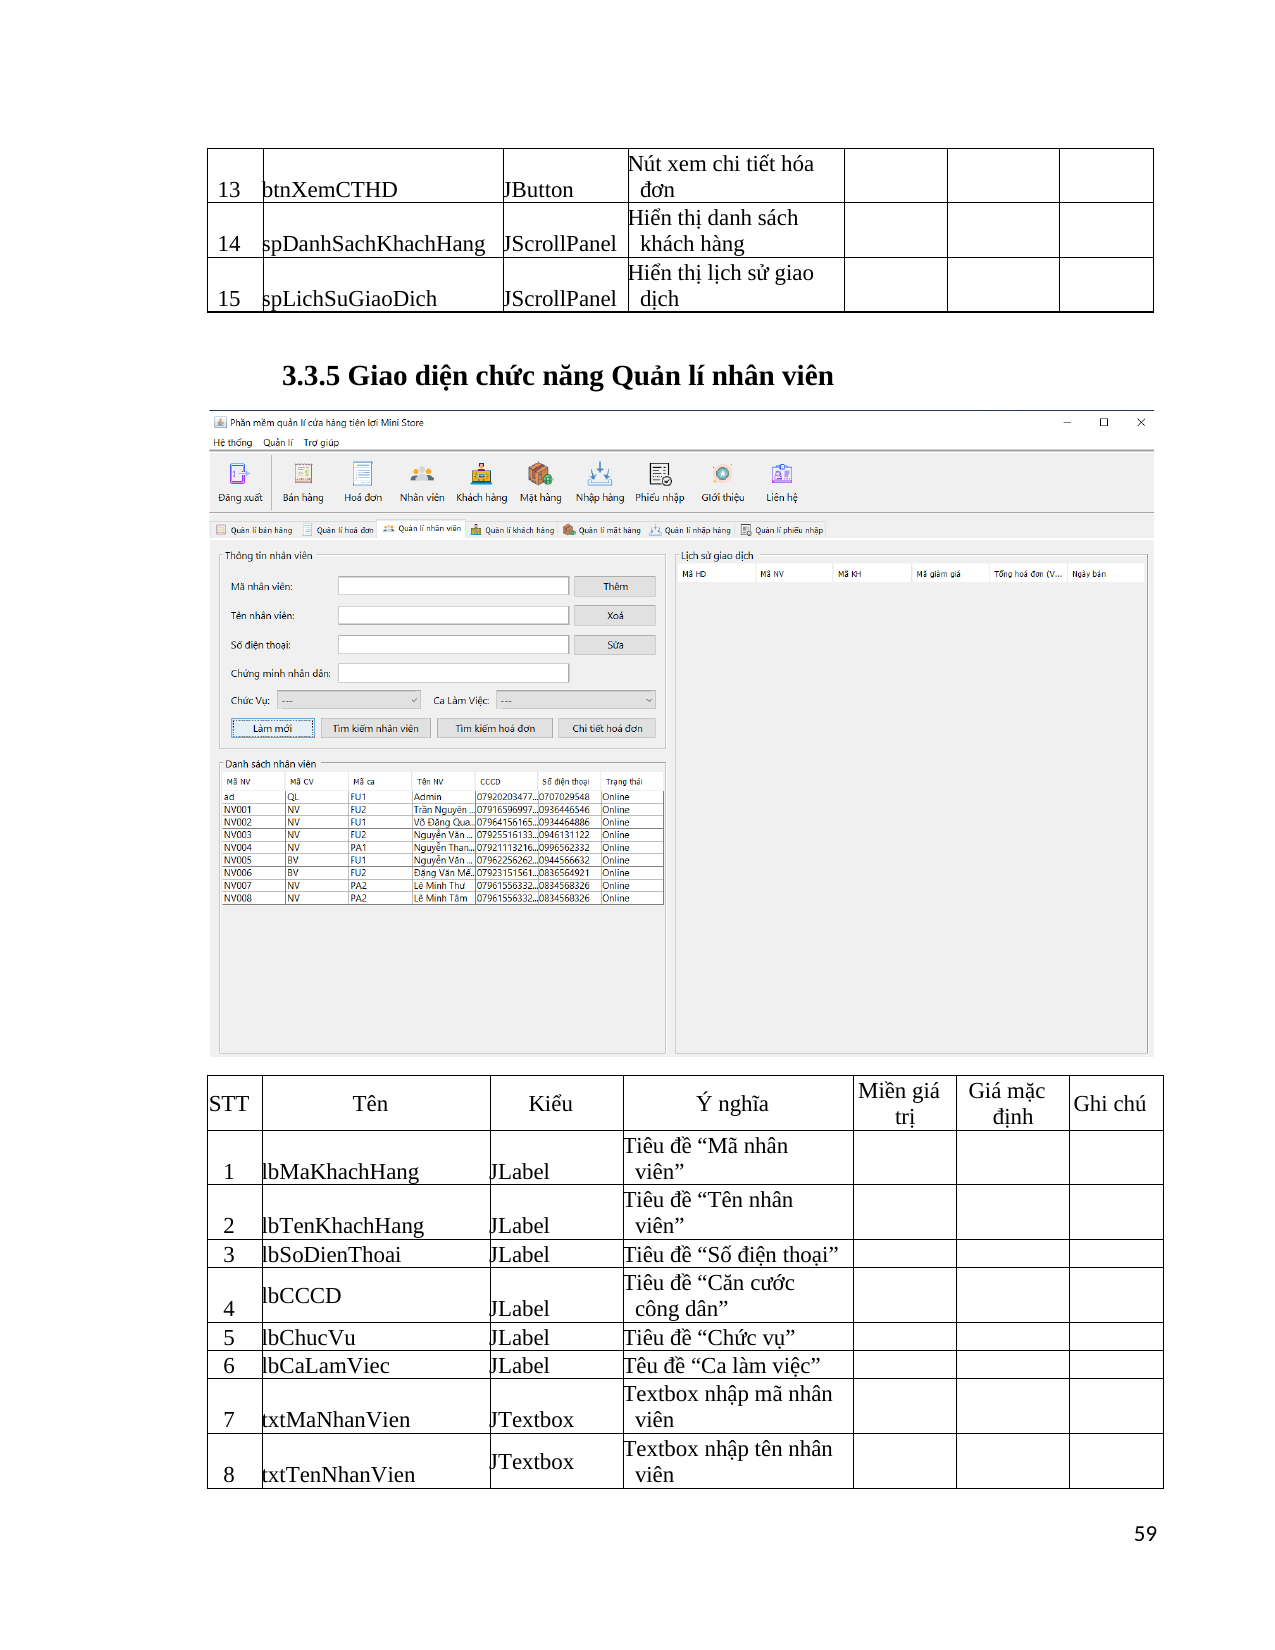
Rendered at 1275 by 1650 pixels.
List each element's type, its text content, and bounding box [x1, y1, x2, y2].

table_header Kiểu [491, 1076, 623, 1130]
table_cell lbSoDienThoai [263, 1240, 490, 1267]
table_cell JButton [504, 149, 628, 202]
table_cell 13 [208, 149, 263, 202]
table_cell [1070, 1379, 1163, 1433]
table_cell [1070, 1268, 1163, 1322]
table_cell Textbox nhập mã nhân viên [624, 1379, 853, 1433]
table_cell lbTenKhachHang [263, 1185, 490, 1239]
table_cell Hiển thị lịch sử giao dịch [629, 258, 844, 311]
table_cell [854, 1379, 956, 1433]
table_cell [1070, 1351, 1163, 1378]
table_cell [1060, 149, 1153, 202]
table_cell txtMaNhanVien [263, 1379, 490, 1433]
table_cell JLabel [491, 1185, 623, 1239]
table_cell [854, 1240, 956, 1267]
table_cell 2 [208, 1185, 262, 1239]
table_cell 7 [208, 1379, 262, 1433]
table_cell [845, 149, 947, 202]
table_cell Hiển thị danh sách khách hàng [629, 203, 844, 257]
table_cell spLichSuGiaoDich [264, 258, 503, 311]
table_cell JLabel [491, 1131, 623, 1184]
table_cell [1070, 1240, 1163, 1267]
table_cell lbCaLamViec [263, 1351, 490, 1378]
table_cell lbMaKhachHang [263, 1131, 490, 1184]
table_cell [957, 1268, 1069, 1322]
table_cell [957, 1323, 1069, 1350]
table_cell Têu đề “Ca làm việc” [624, 1351, 853, 1378]
table_cell [1070, 1434, 1163, 1487]
table_header Miền giá trị [854, 1076, 956, 1130]
table_cell [854, 1323, 956, 1350]
table_cell txtTenNhanVien [263, 1434, 490, 1487]
table_cell [845, 203, 947, 257]
table_cell 3 [208, 1240, 262, 1267]
table_cell Tiêu đề “Chức vụ” [624, 1323, 853, 1350]
table_cell 15 [208, 258, 263, 311]
table_cell [957, 1240, 1069, 1267]
table_cell [948, 258, 1059, 311]
table_cell JTextbox [491, 1434, 623, 1487]
table_cell spDanhSachKhachHang [264, 203, 503, 257]
table_cell [957, 1131, 1069, 1184]
table_cell JTextbox [491, 1379, 623, 1433]
table_cell [957, 1351, 1069, 1378]
table_cell JScrollPanel [504, 203, 628, 257]
subtitle 3.3.5 Giao diện chức năng Quản lí nhân viên [207, 358, 1157, 391]
table_cell JScrollPanel [504, 258, 628, 311]
table_header STT [208, 1076, 262, 1130]
table_cell [1070, 1323, 1163, 1350]
table_cell JLabel [491, 1351, 623, 1378]
table_cell [1070, 1185, 1163, 1239]
table_header Giá mặc định [957, 1076, 1069, 1130]
table_cell [854, 1351, 956, 1378]
table_cell [845, 258, 947, 311]
table_cell [854, 1434, 956, 1487]
table_cell JLabel [491, 1323, 623, 1350]
table_cell btnXemCTHD [264, 149, 503, 202]
table_cell [957, 1185, 1069, 1239]
table_header Ý nghĩa [624, 1076, 853, 1130]
table_cell [948, 149, 1059, 202]
table_cell [854, 1268, 956, 1322]
table_cell 8 [208, 1434, 262, 1487]
table_cell [948, 203, 1059, 257]
table_cell [1060, 258, 1153, 311]
table_cell lbChucVu [263, 1323, 490, 1350]
table_cell Tiêu đề “Căn cước công dân” [624, 1268, 853, 1322]
table_cell 14 [208, 203, 263, 257]
table_cell [1070, 1131, 1163, 1184]
table_cell [1060, 203, 1153, 257]
table_cell Nút xem chi tiết hóa đơn [629, 149, 844, 202]
table_cell [957, 1434, 1069, 1487]
table_cell [854, 1131, 956, 1184]
table_cell 4 [208, 1268, 262, 1322]
table_cell lbCCCD [263, 1268, 490, 1322]
table_cell JLabel [491, 1268, 623, 1322]
table_header Ghi chú [1070, 1076, 1163, 1130]
table_cell 5 [208, 1323, 262, 1350]
table_cell Tiêu đề “Mã nhân viên” [624, 1131, 853, 1184]
table_cell Textbox nhập tên nhân viên [624, 1434, 853, 1487]
table_cell Tiêu đề “Số điện thoại” [624, 1240, 853, 1267]
picture [209, 410, 1155, 1057]
table_cell 6 [208, 1351, 262, 1378]
table_cell Tiêu đề “Tên nhân viên” [624, 1185, 853, 1239]
table_cell [957, 1379, 1069, 1433]
table_cell JLabel [491, 1240, 623, 1267]
table_header Tên [263, 1076, 490, 1130]
table_cell [854, 1185, 956, 1239]
table_cell 1 [208, 1131, 262, 1184]
